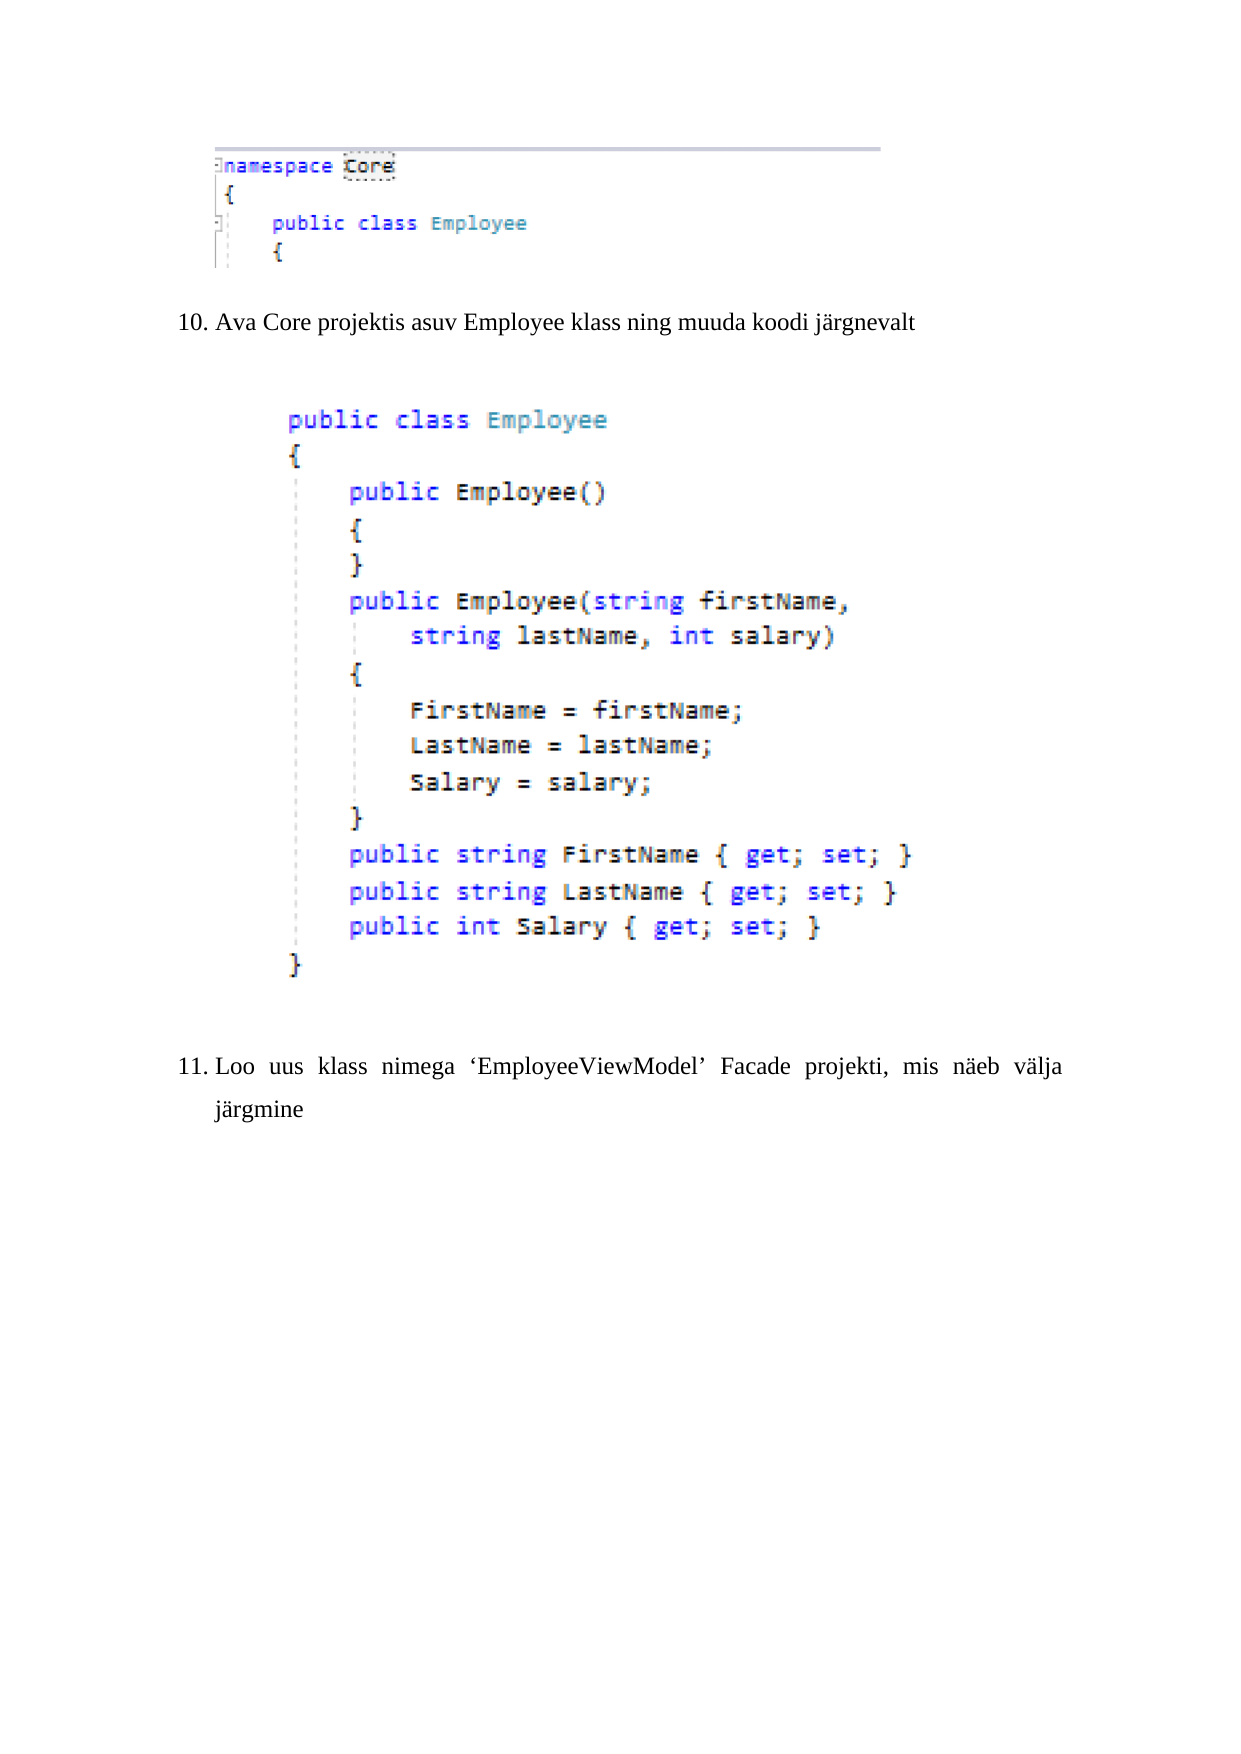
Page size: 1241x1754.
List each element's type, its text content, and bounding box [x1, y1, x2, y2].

list Loo uus klass nimega ‘EmployeeViewModel’ Facade projekti, mis näeb välja järgmine [177, 1051, 1063, 1123]
list Ava Core projektis asuv Employee klass ning muuda koodi järgnevalt [177, 307, 1063, 336]
picture [252, 375, 1012, 1012]
picture [214, 147, 881, 268]
